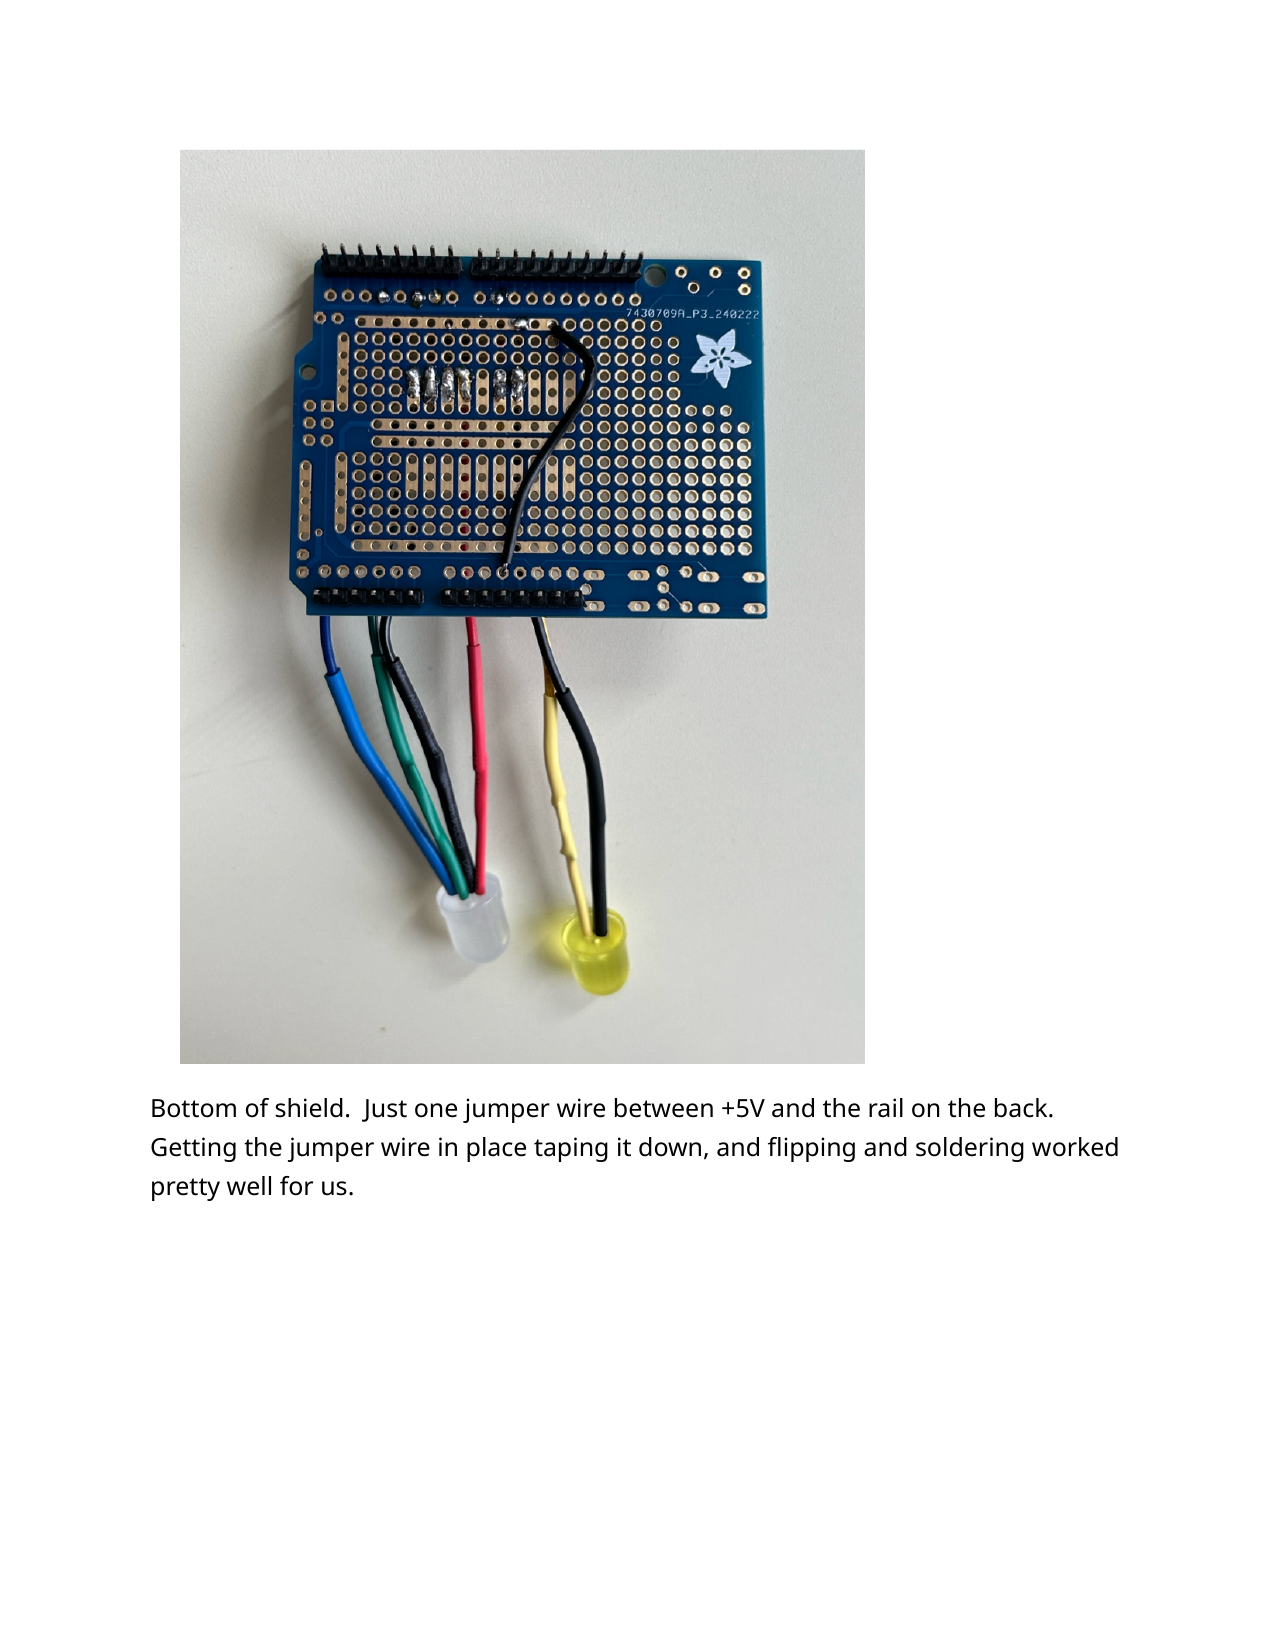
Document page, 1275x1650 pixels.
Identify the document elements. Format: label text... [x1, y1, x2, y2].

text Bottom of shield. Just one jumper wire between +5V and the rail on the back. Getting the jumper wire in place taping it down, and flipping and soldering worked pretty well for us. [150, 1090, 1125, 1203]
picture [180, 151, 865, 1063]
